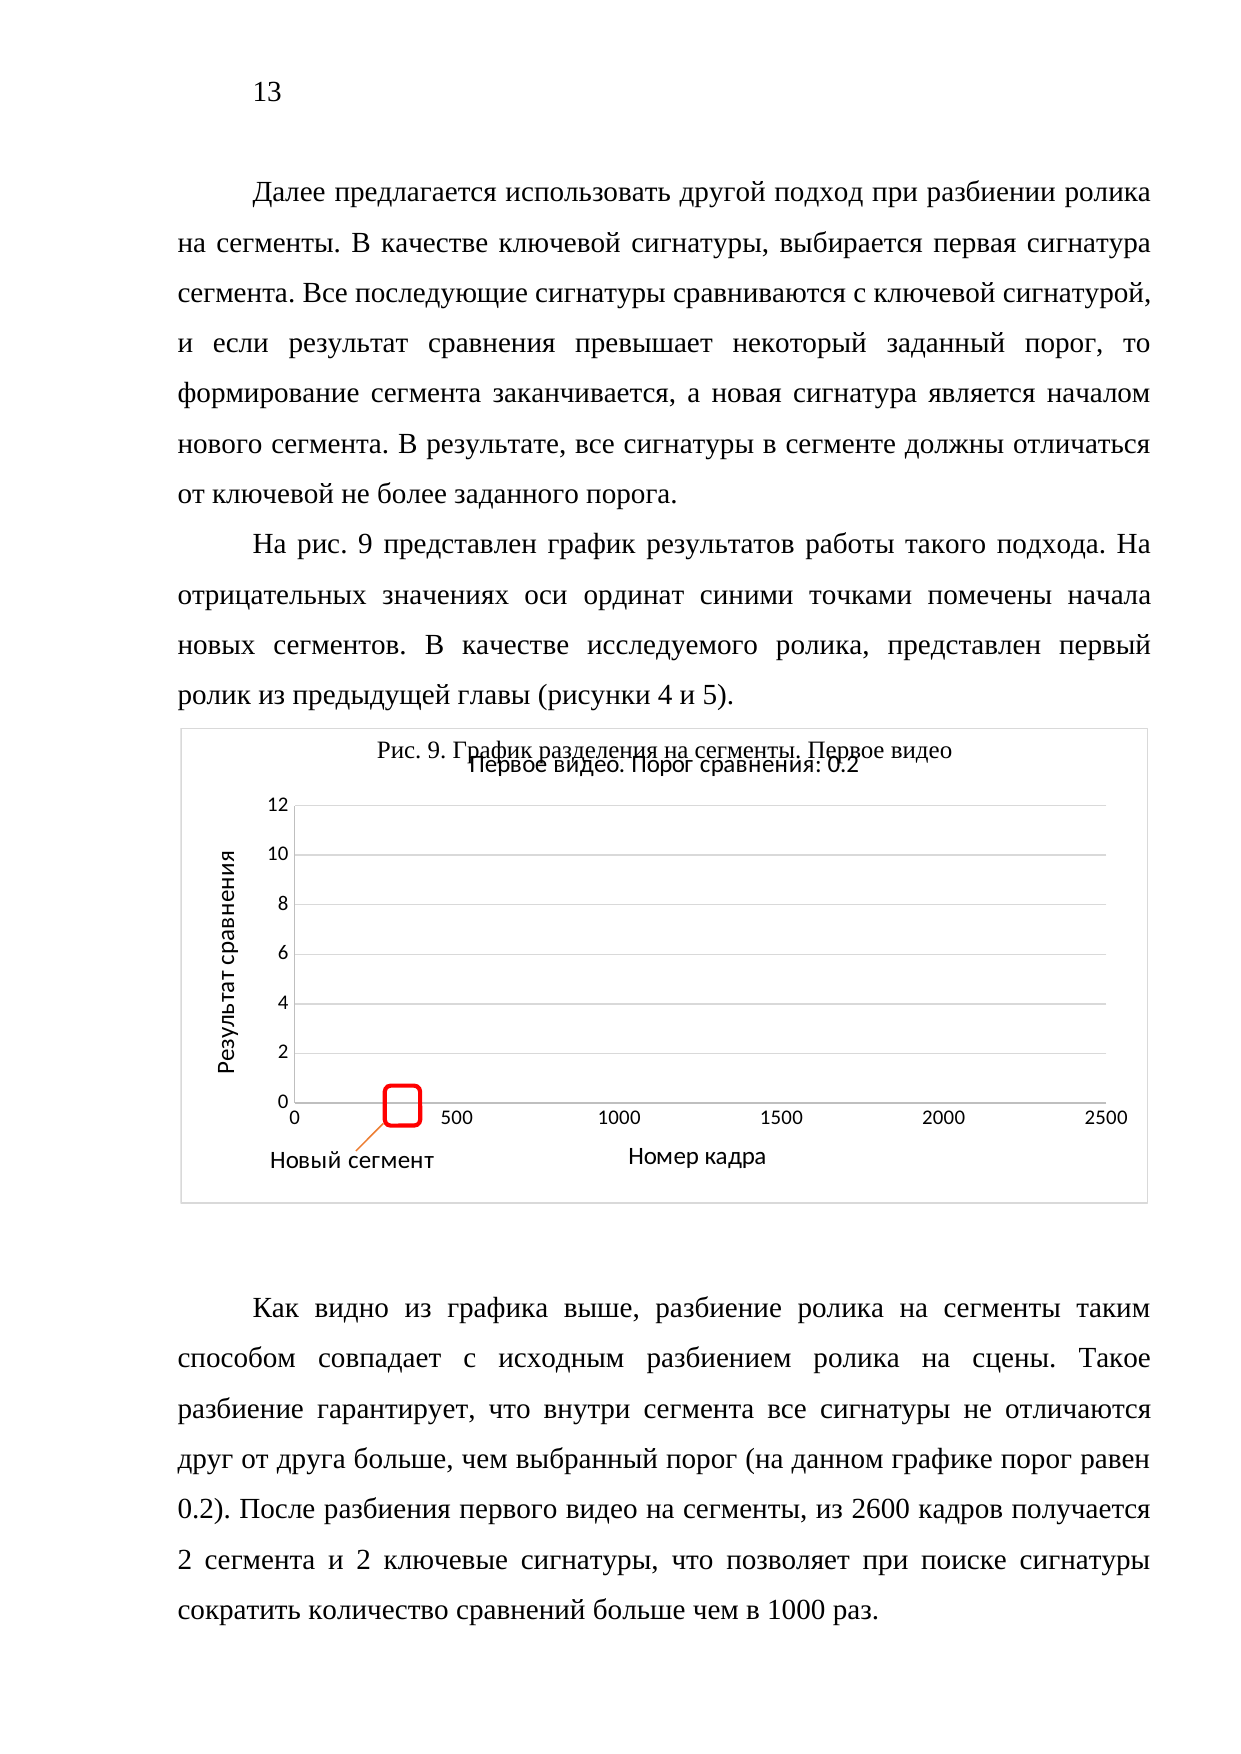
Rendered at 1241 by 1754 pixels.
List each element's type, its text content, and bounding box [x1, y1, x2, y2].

text Далее предлагается использовать другой подход при разбиении ролика на сегменты. В качестве ключевой сигнатуры, выбирается первая сигнатура сегмента. Все последующие сигнатуры сравниваются с ключевой сигнатурой, и если результат сравнения превышает некоторый заданный порог, то формирование сегмента заканчивается, а новая сигнатура является началом нового сегмента. В результате, все сигнатуры в сегменте должны отличаться от ключевой не более заданного порога. [177, 174, 1152, 510]
text На рис. 9 представлен график результатов работы такого подхода. На отрицательных значениях оси ординат синими точками помечены начала новых сегментов. В качестве исследуемого ролика, представлен первый ролик из предыдущей главы (рисунки 4 и 5). [177, 527, 1152, 711]
text Как видно из графика выше, разбиение ролика на сегменты таким способом совпадает с исходным разбиением ролика на сцены. Такое разбиение гарантирует, что внутри сегмента все сигнатуры не отличаются друг от друга больше, чем выбранный порог (на данном графике порог равен 0.2). После разбиения первого видео на сегменты, из 2600 кадров получается 2 сегмента и 2 ключевые сигнатуры, что позволяет при поиске сигнатуры сократить количество сравнений больше чем в 1000 раз. [177, 1290, 1152, 1626]
